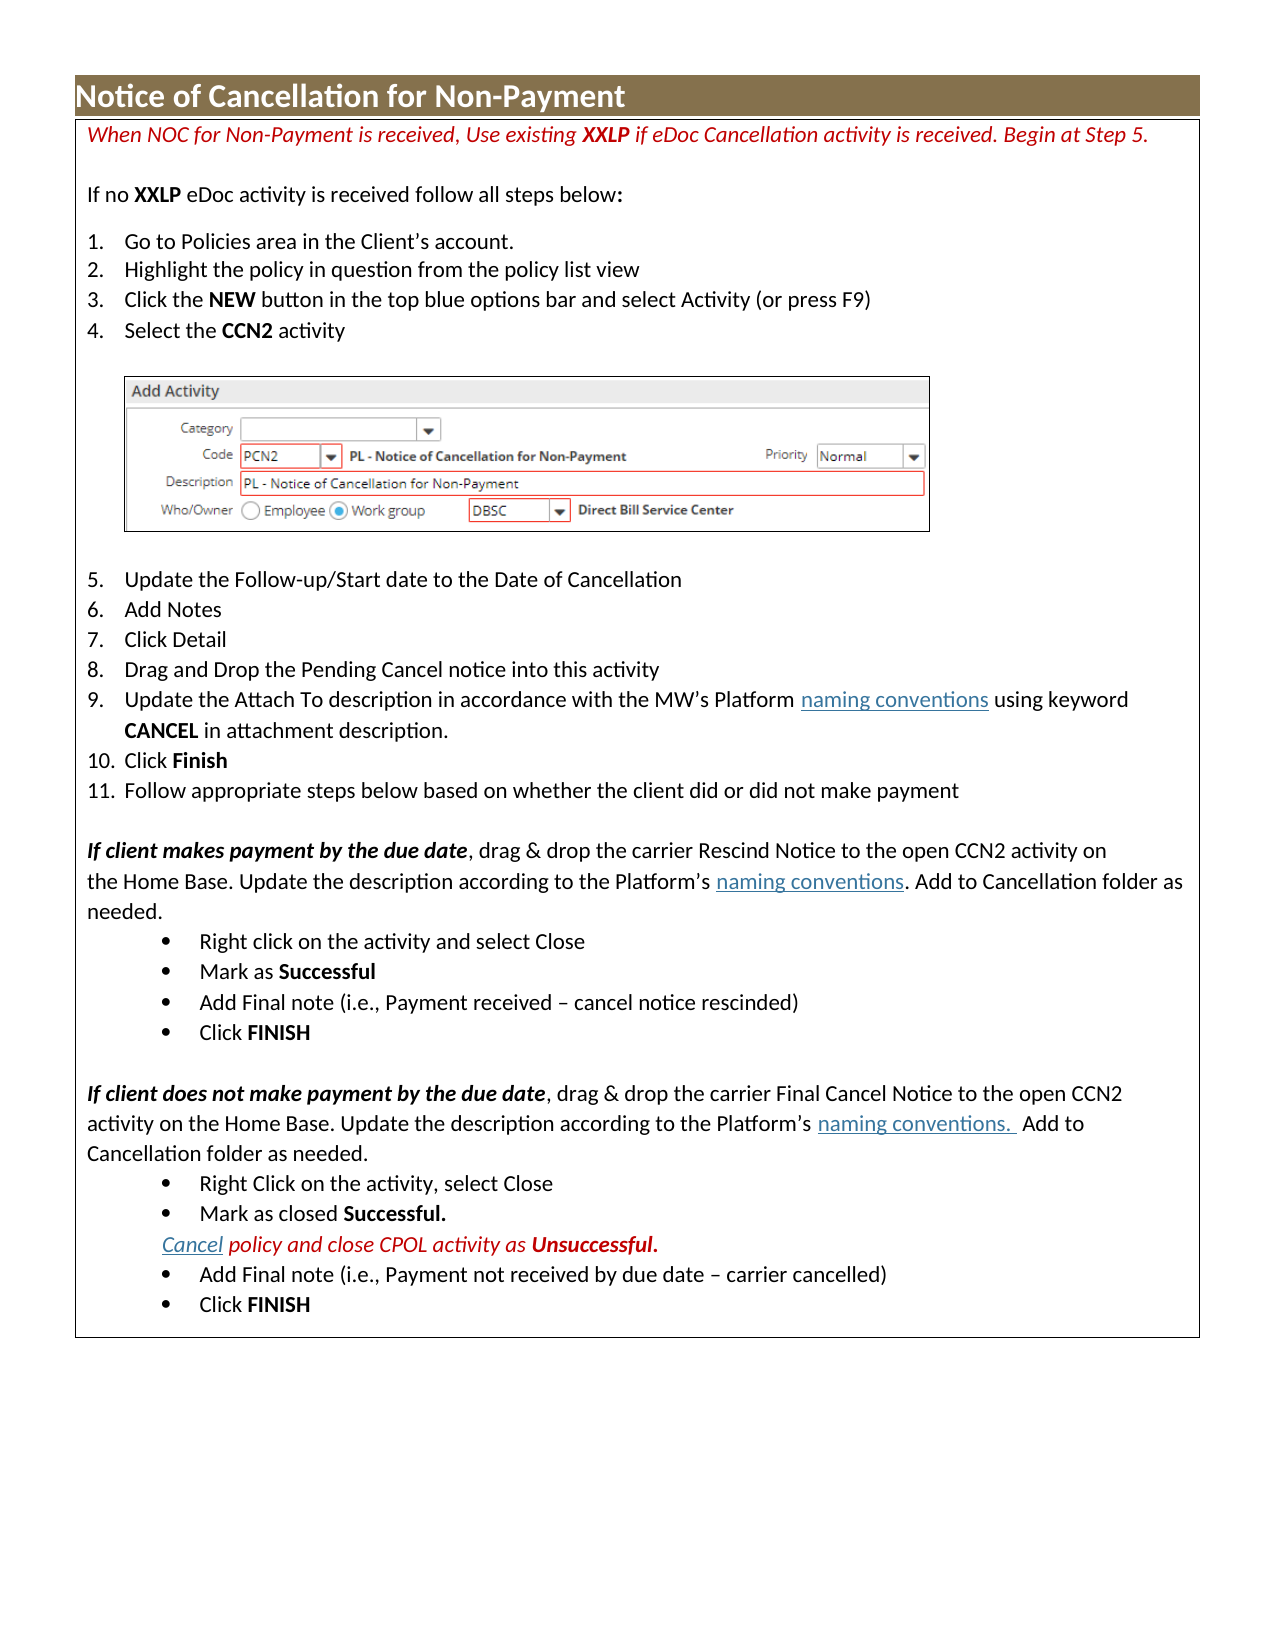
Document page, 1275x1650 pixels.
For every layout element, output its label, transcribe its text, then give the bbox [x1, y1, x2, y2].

table_header When NOC for Non-Payment is received, Use existing XXLP if eDoc Cancellation activity is received. Begin at Step 5. If no XXLP eDoc activity is received follow all steps below: Go to Policies area in the Client’s account. Highlight the policy in question from the policy list view Click the NEW button in the top blue options bar and select Activity (or press F9) Select the CCN2 activity Update the Follow-up/Start date to the Date of Cancellation Add Notes Click Detail Drag and Drop the Pending Cancel notice into this activity Update the Attach To description in accordance with the MW’s Platform naming conventions using keyword CANCEL in attachment description. Click Finish Follow appropriate steps below based on whether the client did or did not make payment If client makes payment by the due date, drag & drop the carrier Rescind Notice to the open CCN2 activity on the Home Base. Update the description according to the Platform’s naming conventions. Add to Cancellation folder as needed. Right click on the activity and select Close Mark as Successful Add Final note (i.e., Payment received – cancel notice rescinded) Click FINISH If client does not make payment by the due date, drag & drop the carrier Final Cancel Notice to the open CCN2 activity on the Home Base. Update the description according to the Platform’s naming conventions. Add to Cancellation folder as needed. Right Click on the activity, select Close Mark as closed Successful. Cancel policy and close CPOL activity as Unsuccessful. Add Final note (i.e., Payment not received by due date – carrier cancelled) Click FINISH [76, 120, 1199, 1337]
picture [125, 377, 929, 531]
text Notice of Cancellation for Non-Payment [75, 75, 1200, 116]
